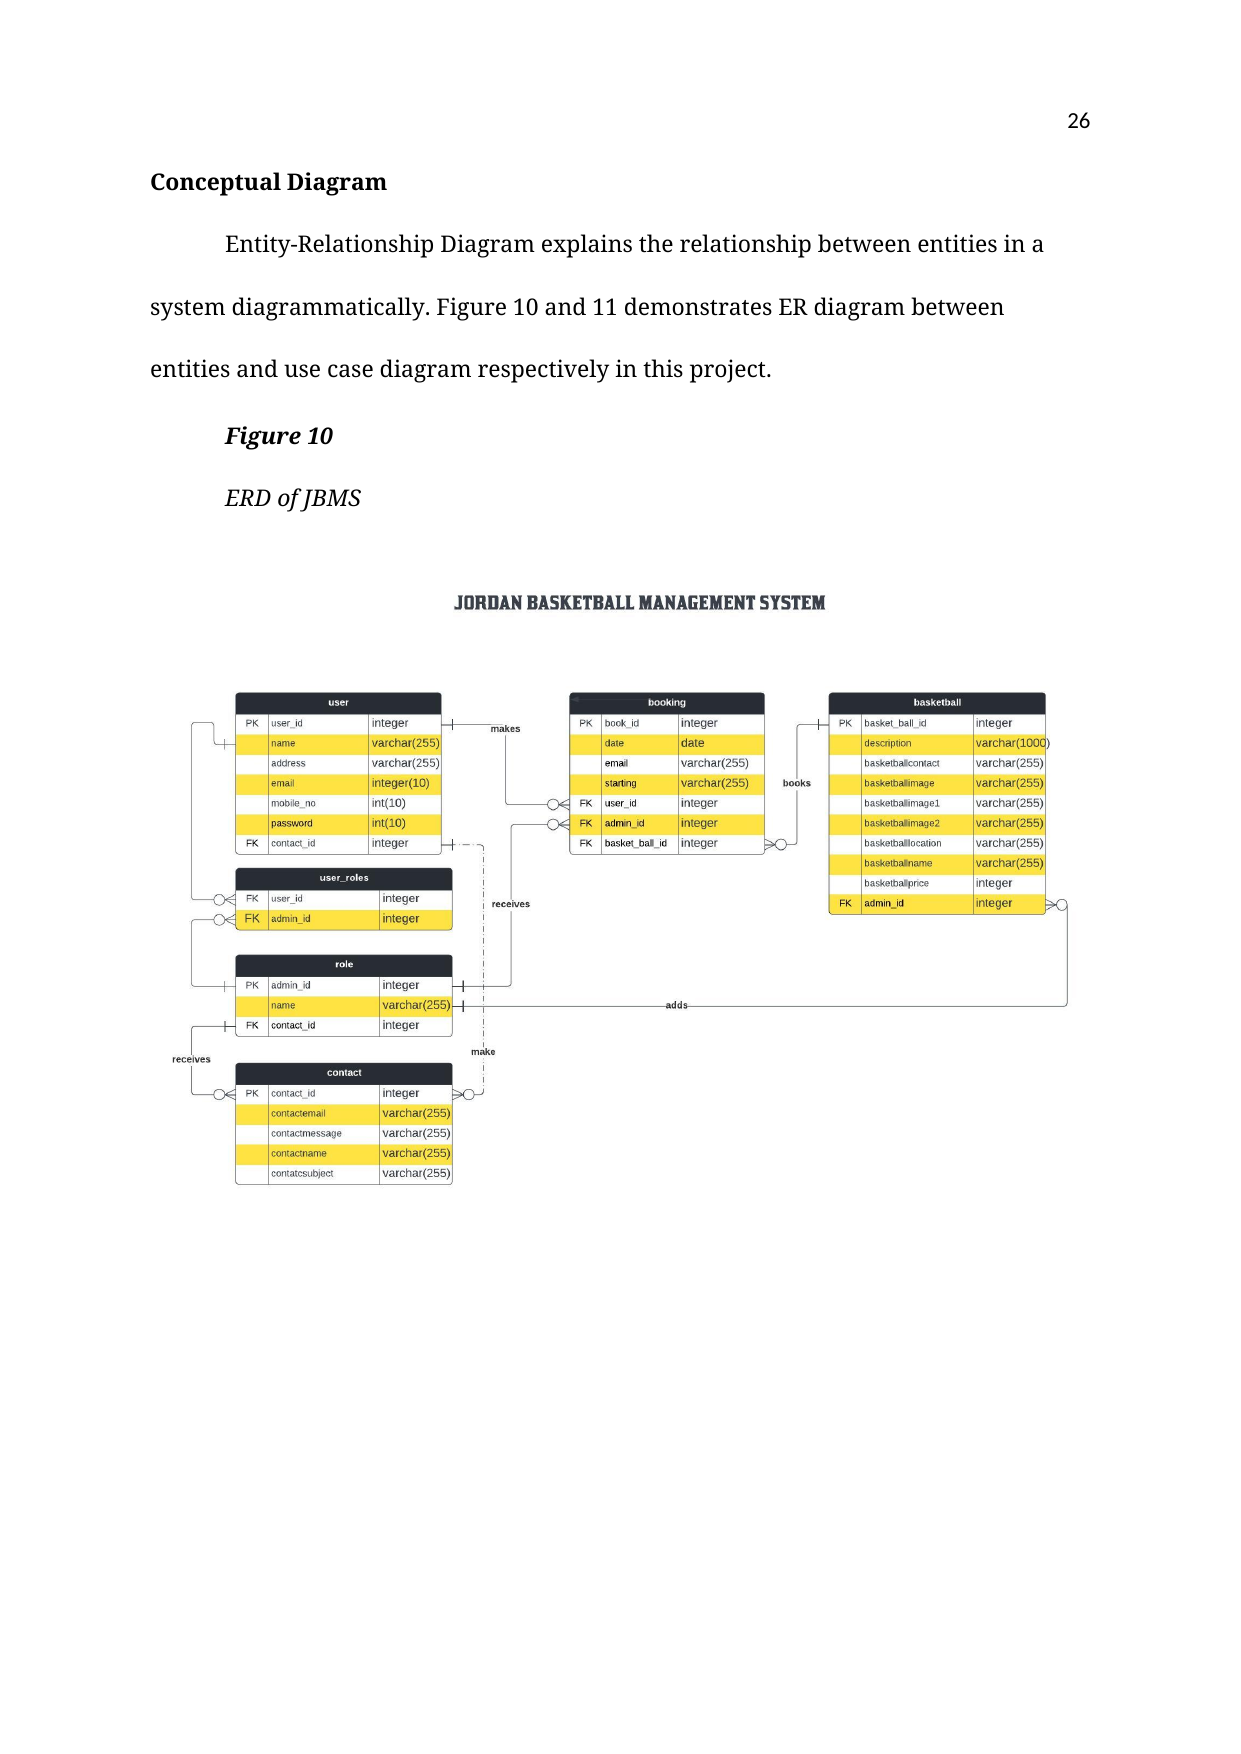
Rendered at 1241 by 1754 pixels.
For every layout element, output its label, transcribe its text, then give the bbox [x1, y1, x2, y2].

text ERD of JBMS [225, 482, 1090, 513]
subtitle Conceptual Diagram [150, 166, 1090, 197]
picture [150, 565, 1089, 1206]
text Entity-Relationship Diagram explains the relationship between entities in a system diagrammatically. Figure 10 and 11 demonstrates ER diagram between entities and use case diagram respectively in this project. [150, 228, 1090, 384]
